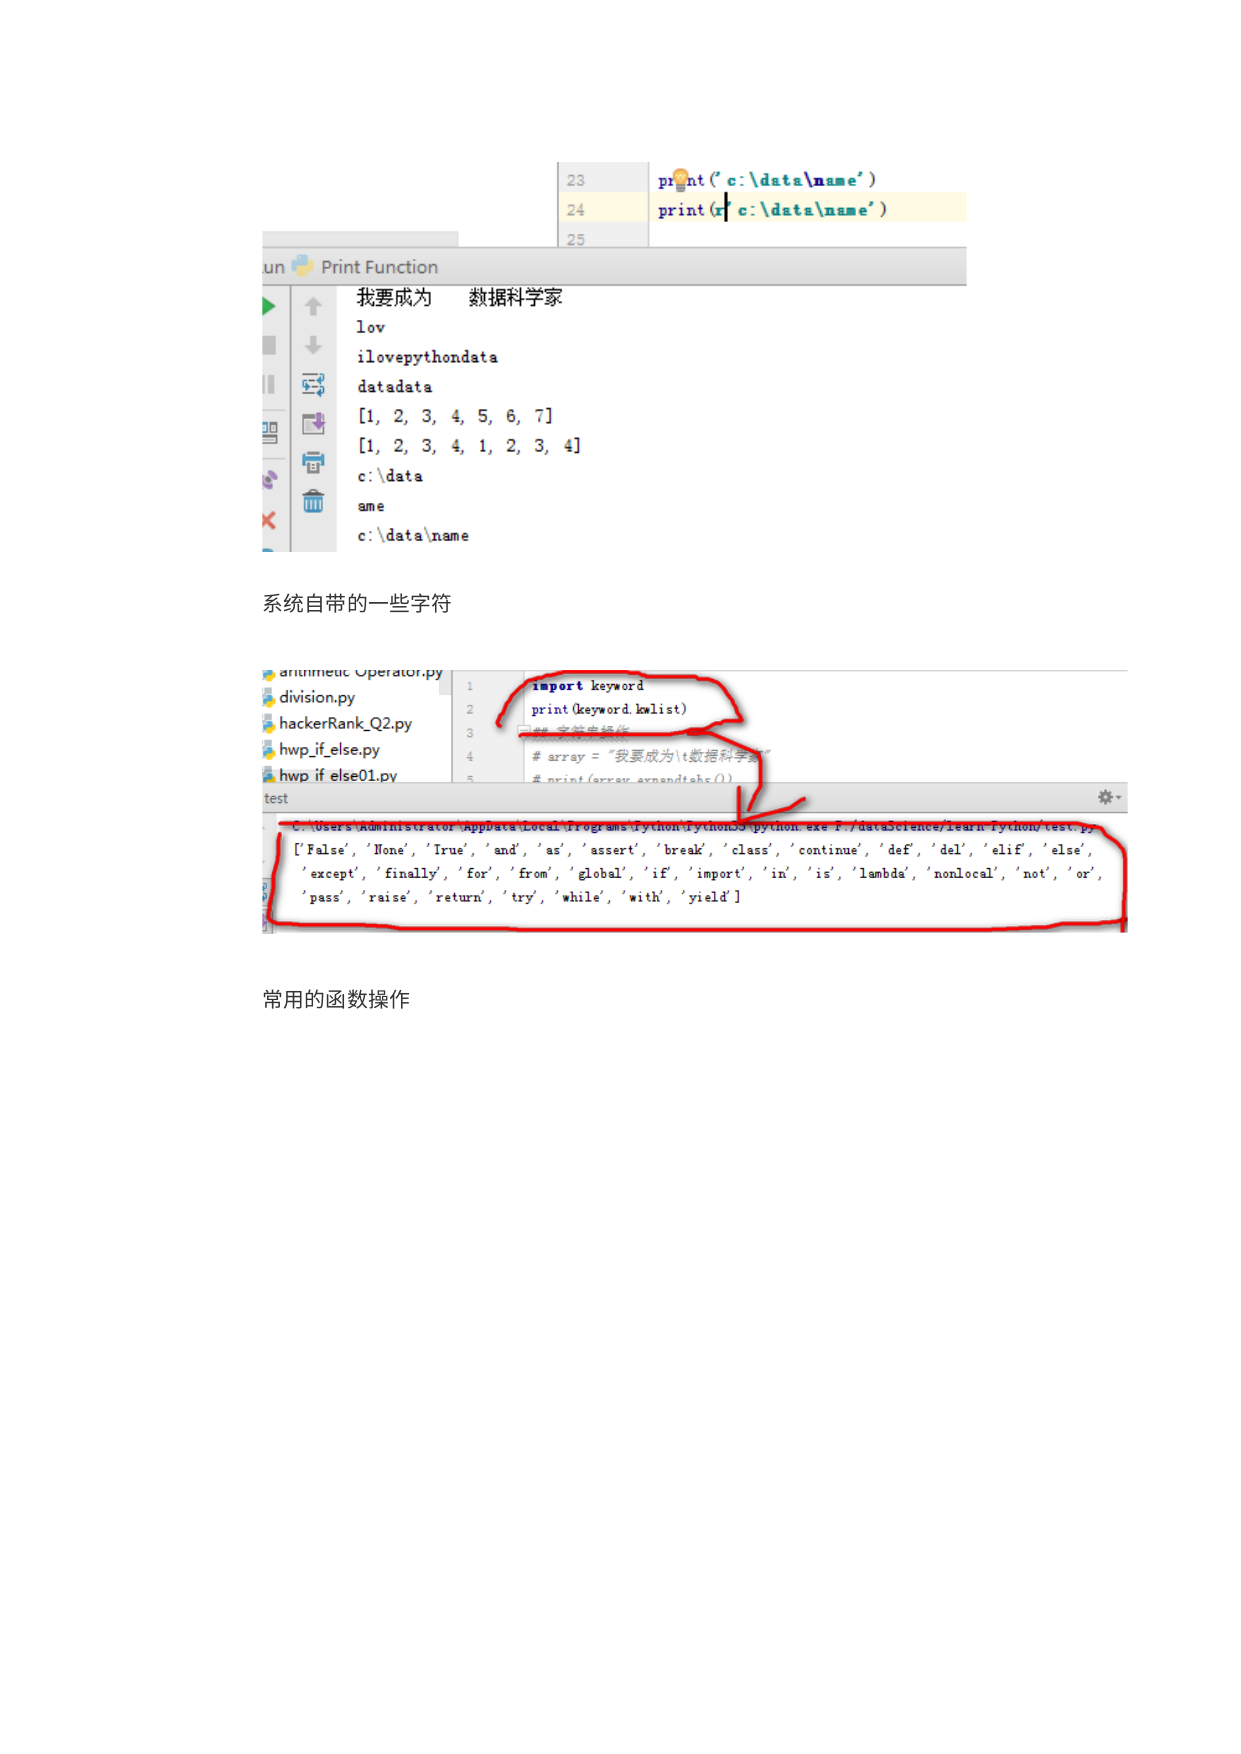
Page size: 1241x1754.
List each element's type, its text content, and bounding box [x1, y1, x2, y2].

text 系统自带的一些字符 [262, 587, 1053, 619]
picture [262, 670, 1128, 934]
picture [262, 162, 967, 552]
text 常用的函数操作 [262, 982, 1053, 1015]
